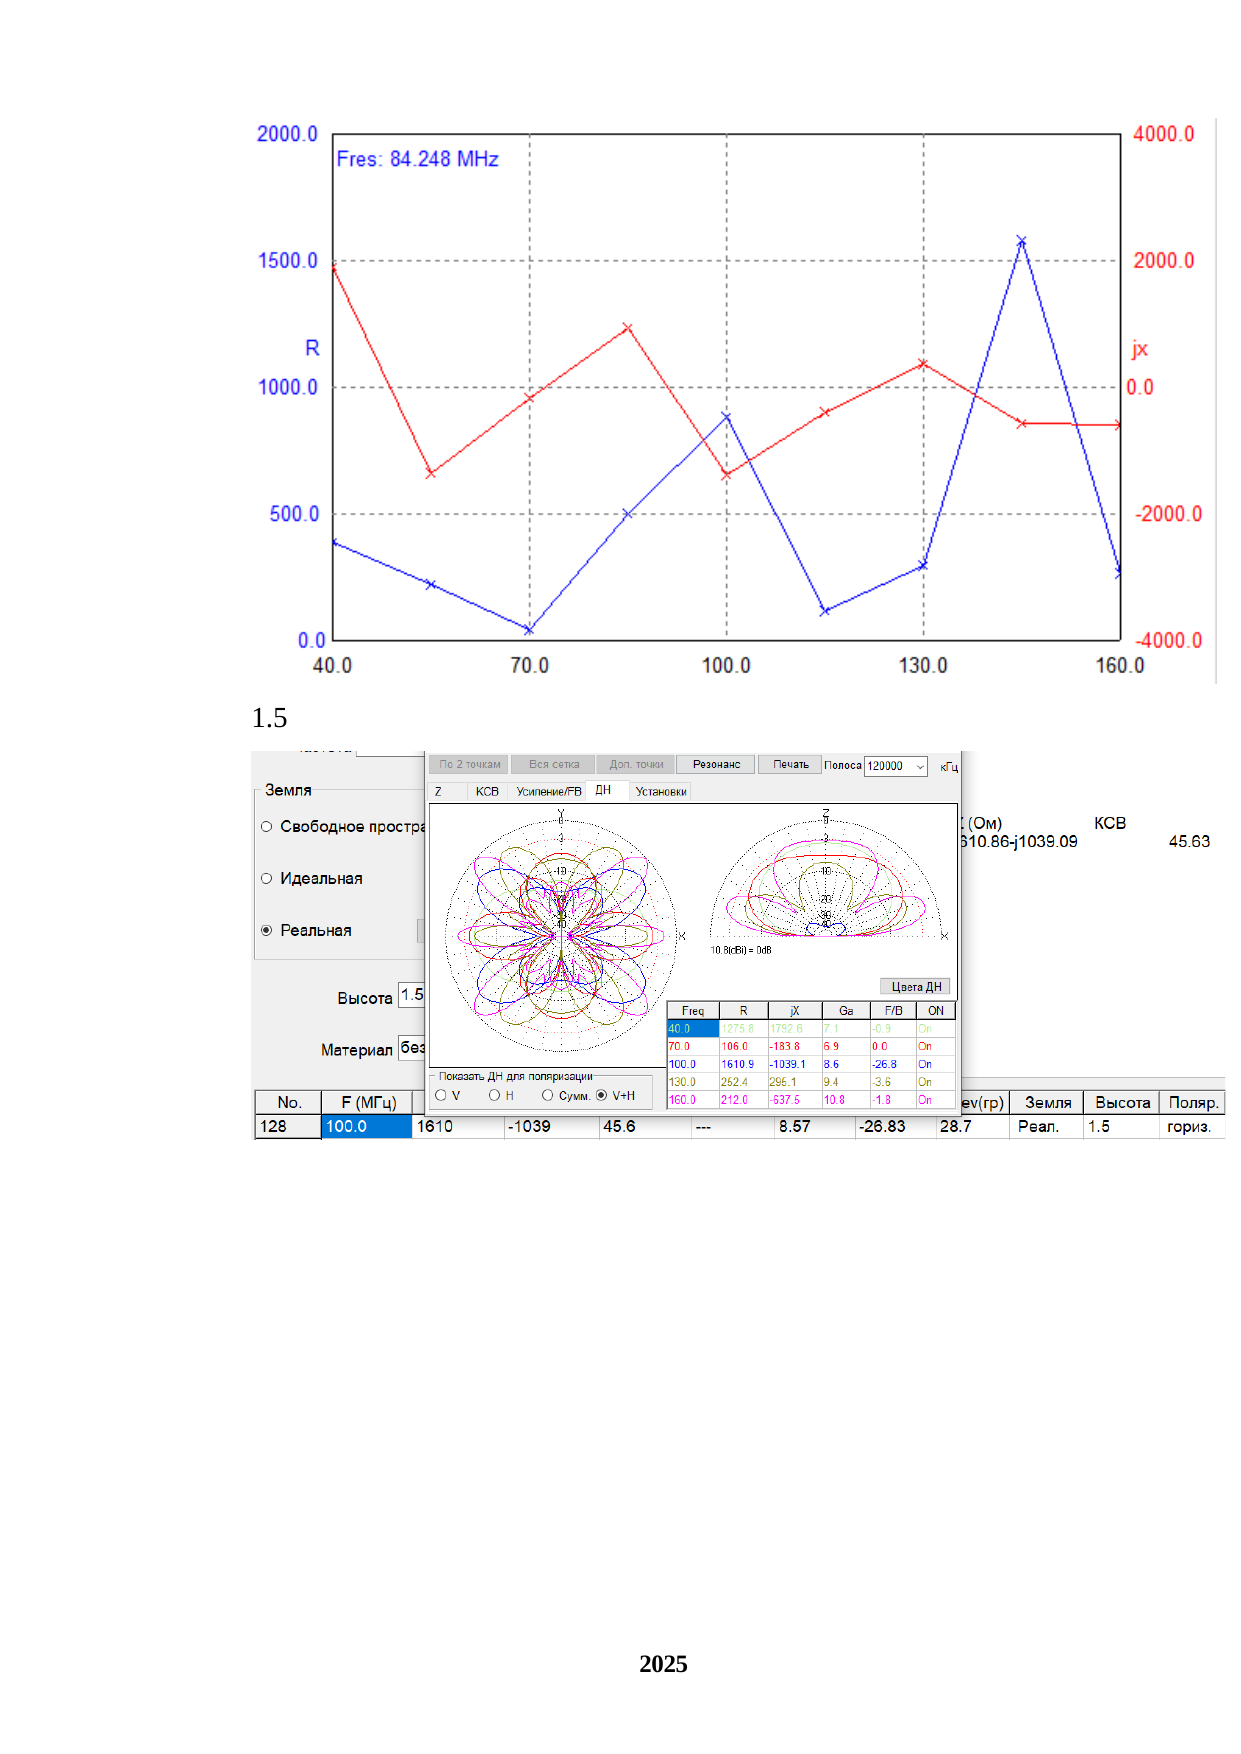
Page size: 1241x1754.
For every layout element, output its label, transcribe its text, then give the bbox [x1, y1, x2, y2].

text 1.5 [177, 701, 1152, 734]
picture [251, 118, 1217, 684]
picture [251, 751, 1226, 1140]
